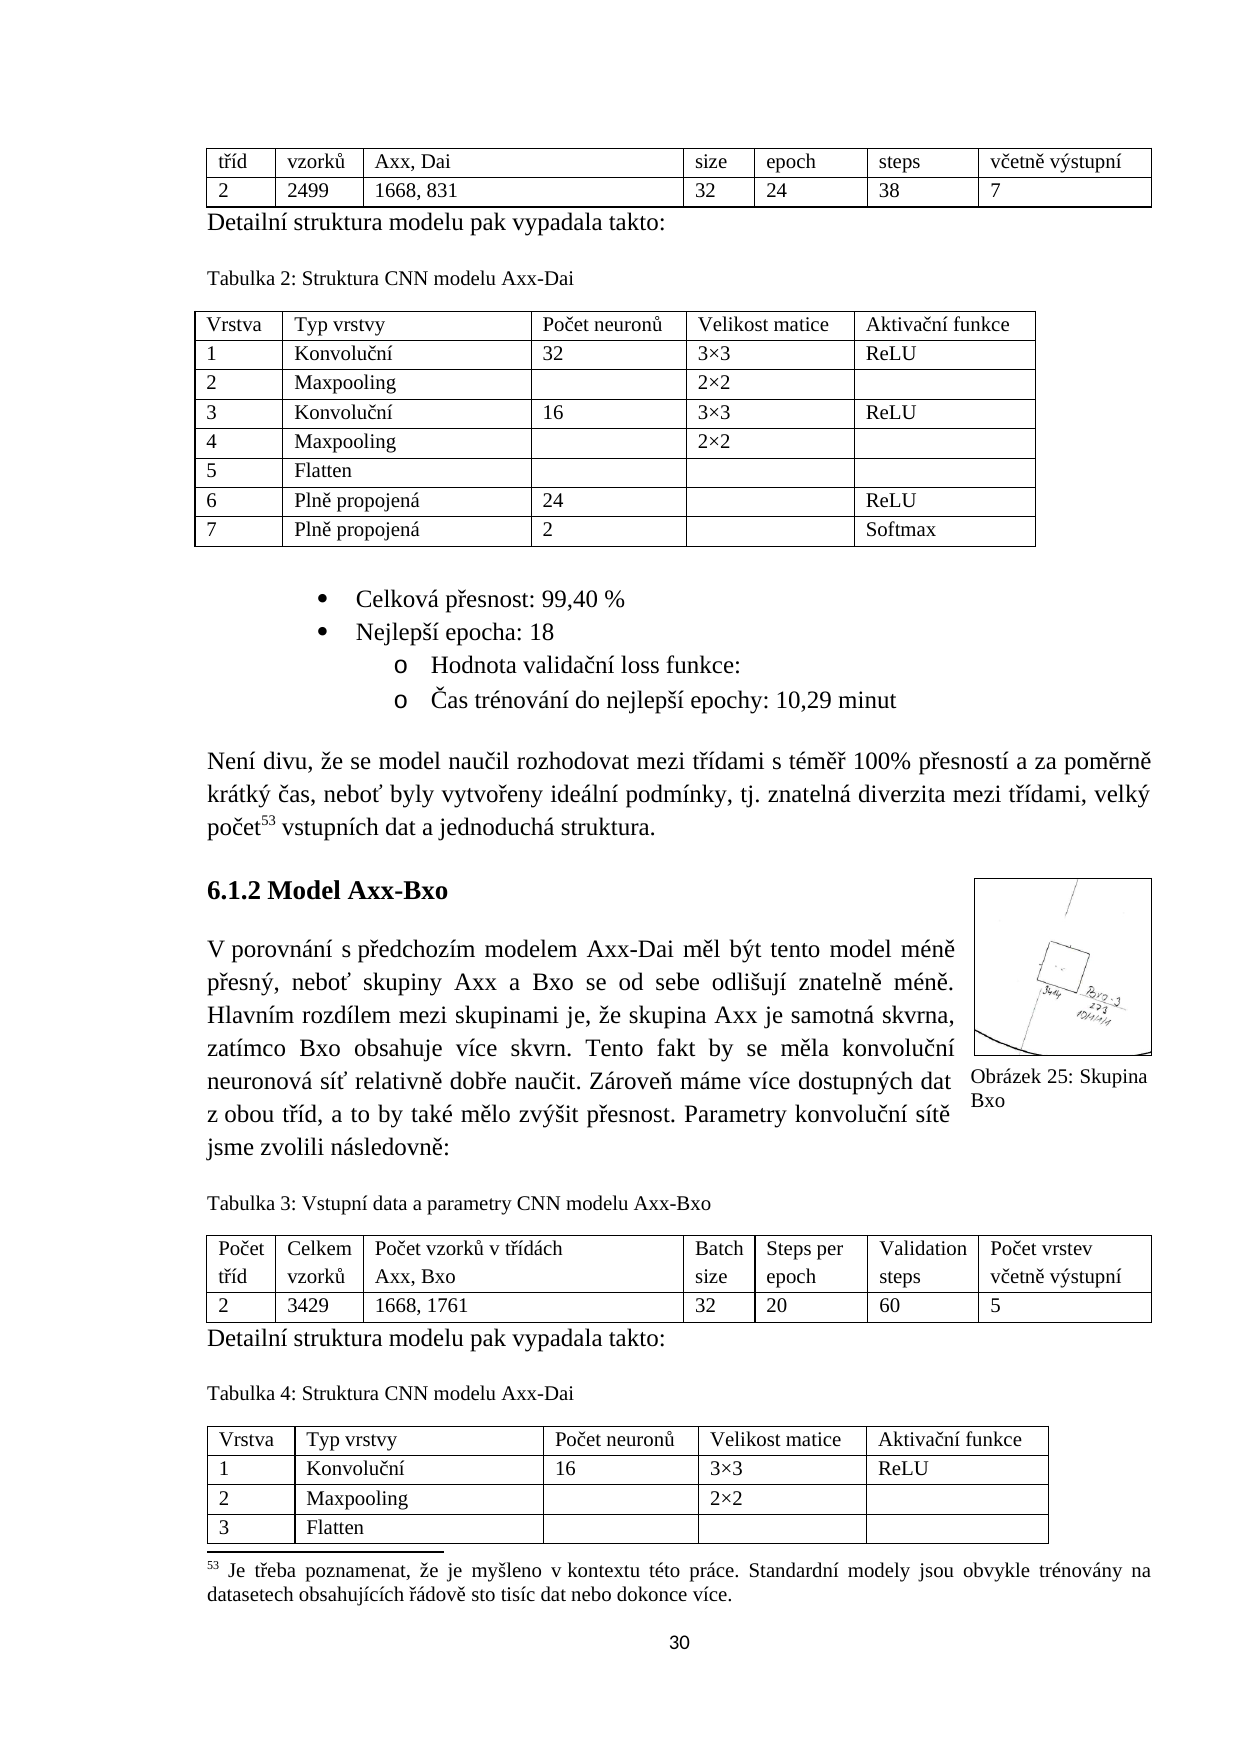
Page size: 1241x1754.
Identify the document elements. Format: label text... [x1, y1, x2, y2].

table_cell 2 [532, 517, 686, 546]
table_cell 2×2 [699, 1485, 866, 1514]
table_header Batch size [684, 1236, 754, 1292]
table_cell [855, 459, 1035, 487]
table_cell ReLU [855, 341, 1035, 369]
table_cell 5 [979, 1293, 1151, 1322]
table_cell Konvoluční [296, 1456, 543, 1484]
table_header Vrstva [208, 1427, 294, 1455]
table_cell Maxpooling [283, 429, 531, 457]
table_cell 2×2 [687, 370, 854, 399]
table_header Počet vrstev včetně výstupní [979, 1236, 1151, 1292]
table_cell 3×3 [687, 341, 854, 369]
table_cell [532, 459, 686, 487]
table_cell 6 [196, 488, 282, 516]
table_cell [687, 459, 854, 487]
table_cell 24 [532, 488, 686, 516]
text Tabulka 3: Vstupní data a parametry CNN modelu Axx-Bxo [207, 1190, 1152, 1214]
table_cell Maxpooling [296, 1485, 543, 1514]
table_header Počet vzorků v třídách Axx, Bxo [364, 1236, 683, 1292]
table_cell [544, 1515, 698, 1543]
table_header Celkem vzorků [276, 1236, 363, 1292]
list Celková přesnost: 99,40 % [318, 584, 1152, 613]
table_cell [687, 517, 854, 546]
table_header Steps per epoch [755, 149, 867, 177]
table_cell [532, 370, 686, 399]
table_cell 2 [208, 1485, 294, 1514]
text Není divu, že se model naučil rozhodovat mezi třídami s téměř 100% přesností a za poměrně krátký čas, neboť byly vytvořeny ideální podmínky, tj. znatelná diverzita mezi třídami, velký počet vstupních dat a jednoduchá struktura. [207, 746, 1152, 841]
table_header Aktivační funkce [855, 312, 1035, 340]
table_cell 3 [208, 1515, 294, 1543]
table_cell 1668, 831 [364, 178, 683, 206]
table_cell Konvoluční [283, 341, 531, 369]
table_header Typ vrstvy [283, 312, 531, 340]
table_cell [867, 1515, 1048, 1543]
table_header Validation steps [868, 149, 978, 177]
table_cell 2×2 [687, 429, 854, 457]
table_cell Plně propojená [283, 488, 531, 516]
table_cell 32 [532, 341, 686, 369]
table_cell 7 [979, 178, 1151, 206]
table_header Aktivační funkce [867, 1427, 1048, 1455]
table_cell 2 [196, 370, 282, 399]
text Detailní struktura modelu pak vypadala takto: [207, 208, 1152, 236]
picture [975, 879, 1151, 1055]
table_cell Softmax [855, 517, 1035, 546]
table_cell 1 [208, 1456, 294, 1484]
table_cell 32 [684, 178, 754, 206]
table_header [364, 149, 683, 177]
list Nejlepší epocha: 18 [318, 617, 1152, 646]
table_header Validation steps [868, 1236, 978, 1292]
table_cell 2499 [276, 178, 363, 206]
table_cell 16 [544, 1456, 698, 1484]
table_cell [867, 1485, 1048, 1514]
table_cell 1668, 1761 [364, 1293, 683, 1322]
table_header Počet tříd [207, 149, 275, 177]
table_cell 1 [196, 341, 282, 369]
table_header Počet neuronů [544, 1427, 698, 1455]
table_cell [532, 429, 686, 457]
table_cell 4 [196, 429, 282, 457]
table_cell [544, 1485, 698, 1514]
table_header Steps per epoch [756, 1236, 867, 1292]
table_cell 3×3 [687, 400, 854, 428]
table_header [979, 149, 1151, 177]
table_cell 2 [207, 178, 275, 206]
table_header Typ vrstvy [296, 1427, 543, 1455]
table_cell 7 [196, 517, 282, 546]
text Tabulka 4: Struktura CNN modelu Axx-Dai [207, 1381, 1152, 1405]
table_cell Flatten [283, 459, 531, 487]
table_cell [699, 1515, 866, 1543]
list Hodnota validační loss funkce: [393, 650, 1152, 681]
subtitle Model Axx-Bxo [207, 874, 1152, 905]
table_cell 60 [868, 1293, 978, 1322]
table_cell ReLU [855, 488, 1035, 516]
table_cell 5 [196, 459, 282, 487]
table_header Počet neuronů [532, 312, 686, 340]
table_cell Maxpooling [283, 370, 531, 399]
table_cell Plně propojená [283, 517, 531, 546]
table_cell [855, 429, 1035, 457]
table_cell ReLU [867, 1456, 1048, 1484]
table_cell 24 [755, 178, 867, 206]
table_cell Konvoluční [283, 400, 531, 428]
table_cell 16 [532, 400, 686, 428]
table_cell 3 [196, 400, 282, 428]
table_header Vrstva [196, 312, 282, 340]
table_cell ReLU [855, 400, 1035, 428]
table_cell 20 [756, 1293, 867, 1322]
table_header Velikost matice [699, 1427, 866, 1455]
text Tabulka 2: Struktura CNN modelu Axx-Dai [207, 266, 1152, 289]
table_header Velikost matice [687, 312, 854, 340]
table_cell 3429 [276, 1293, 363, 1322]
table_cell [687, 488, 854, 516]
table_cell 38 [868, 178, 978, 206]
list Touto kombinací parametrů jsme dostali tyto výsledky: [207, 310, 1152, 579]
table_cell Flatten [296, 1515, 543, 1543]
table_cell [855, 370, 1035, 399]
table_header Počet tříd [207, 1236, 275, 1292]
list Čas trénování do nejlepší epochy: 10,29 minut [393, 685, 1152, 716]
table_header Celkem vzorků [276, 149, 363, 177]
table_cell 2 [207, 1293, 275, 1322]
table_cell 3×3 [699, 1456, 866, 1484]
text Detailní struktura modelu pak vypadala takto: [207, 1323, 1152, 1351]
text V porovnání s předchozím modelem Axx-Dai měl být tento model méně přesný, neboť skupiny Axx a Bxo se od sebe odlišují znatelně méně. Hlavním rozdílem mezi skupinami je, že skupina Axx je samotná skvrna, zatímco Bxo obsahuje více skvrn. Tento fakt by se měla konvoluční neuronová síť relativně dobře naučit. Zároveň máme více dostupných dat z obou tříd, a to by také mělo zvýšit přesnost. Parametry konvoluční sítě jsme zvolili následovně: [207, 934, 1152, 1161]
table_header Batch size [684, 149, 754, 177]
table_cell 32 [684, 1293, 754, 1322]
